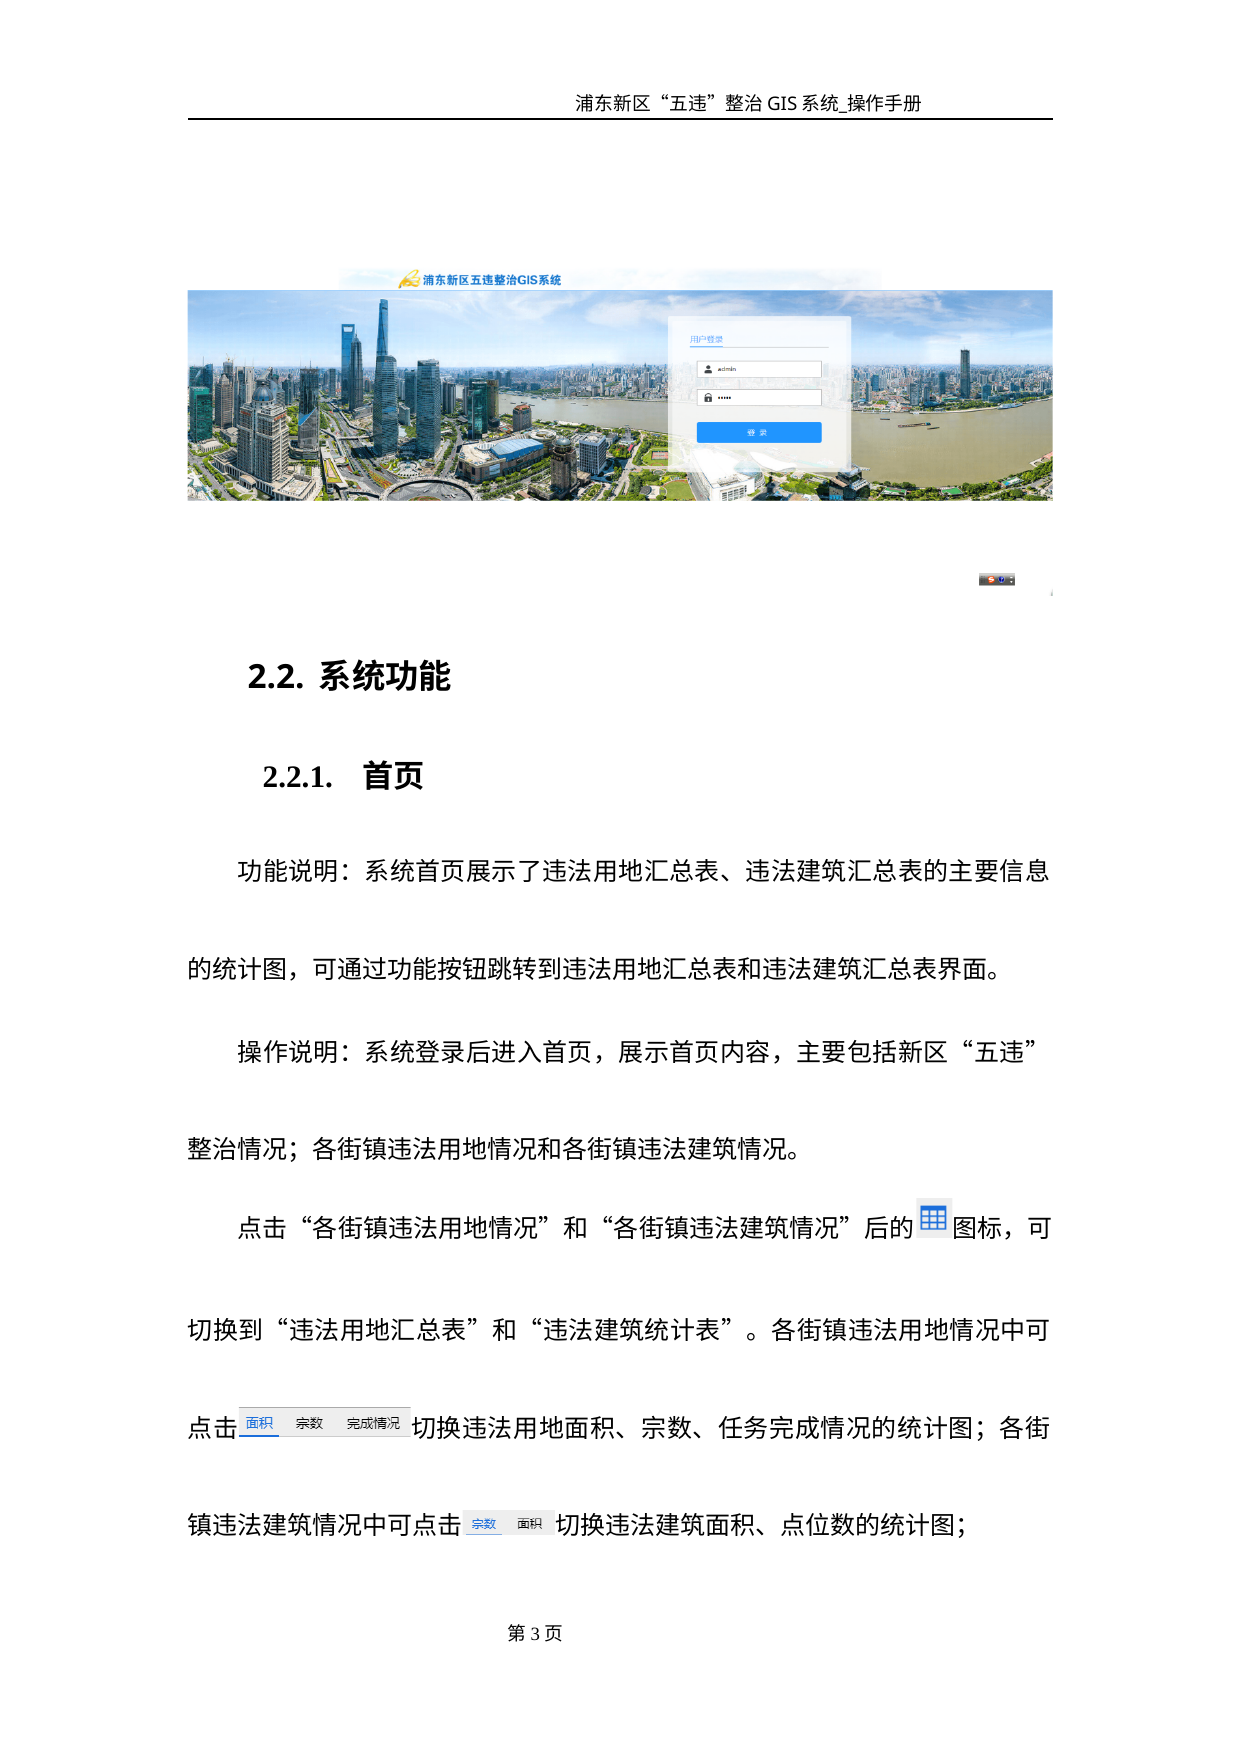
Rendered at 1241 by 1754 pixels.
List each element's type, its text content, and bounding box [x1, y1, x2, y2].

text 功能说明：系统首页展示了违法用地汇总表、违法建筑汇总表的主要信息的统计图，可通过功能按钮跳转到违法用地汇总表和违法建筑汇总表界面。 [187, 837, 1053, 1000]
subtitle 系统功能 [247, 642, 1053, 707]
picture [462, 1510, 555, 1535]
subtitle 首页 [262, 741, 1053, 806]
text 操作说明：系统登录后进入首页，展示首页内容，主要包括新区“五违”整治情况；各街镇违法用地情况和各街镇违法建筑情况。 [187, 1018, 1053, 1180]
text 点击“各街镇违法用地情况”和“各街镇违法建筑情况”后的图标，可切换到“违法用地汇总表”和“违法建筑统计表”。各街镇违法用地情况中可点击切换违法用地面积、宗数、任务完成情况的统计图；各街镇违法建筑情况中可点击切换违法建筑面积、点位数的统计图； [187, 1198, 1053, 1556]
picture [238, 1407, 411, 1437]
picture [187, 162, 1053, 596]
picture [916, 1198, 953, 1238]
